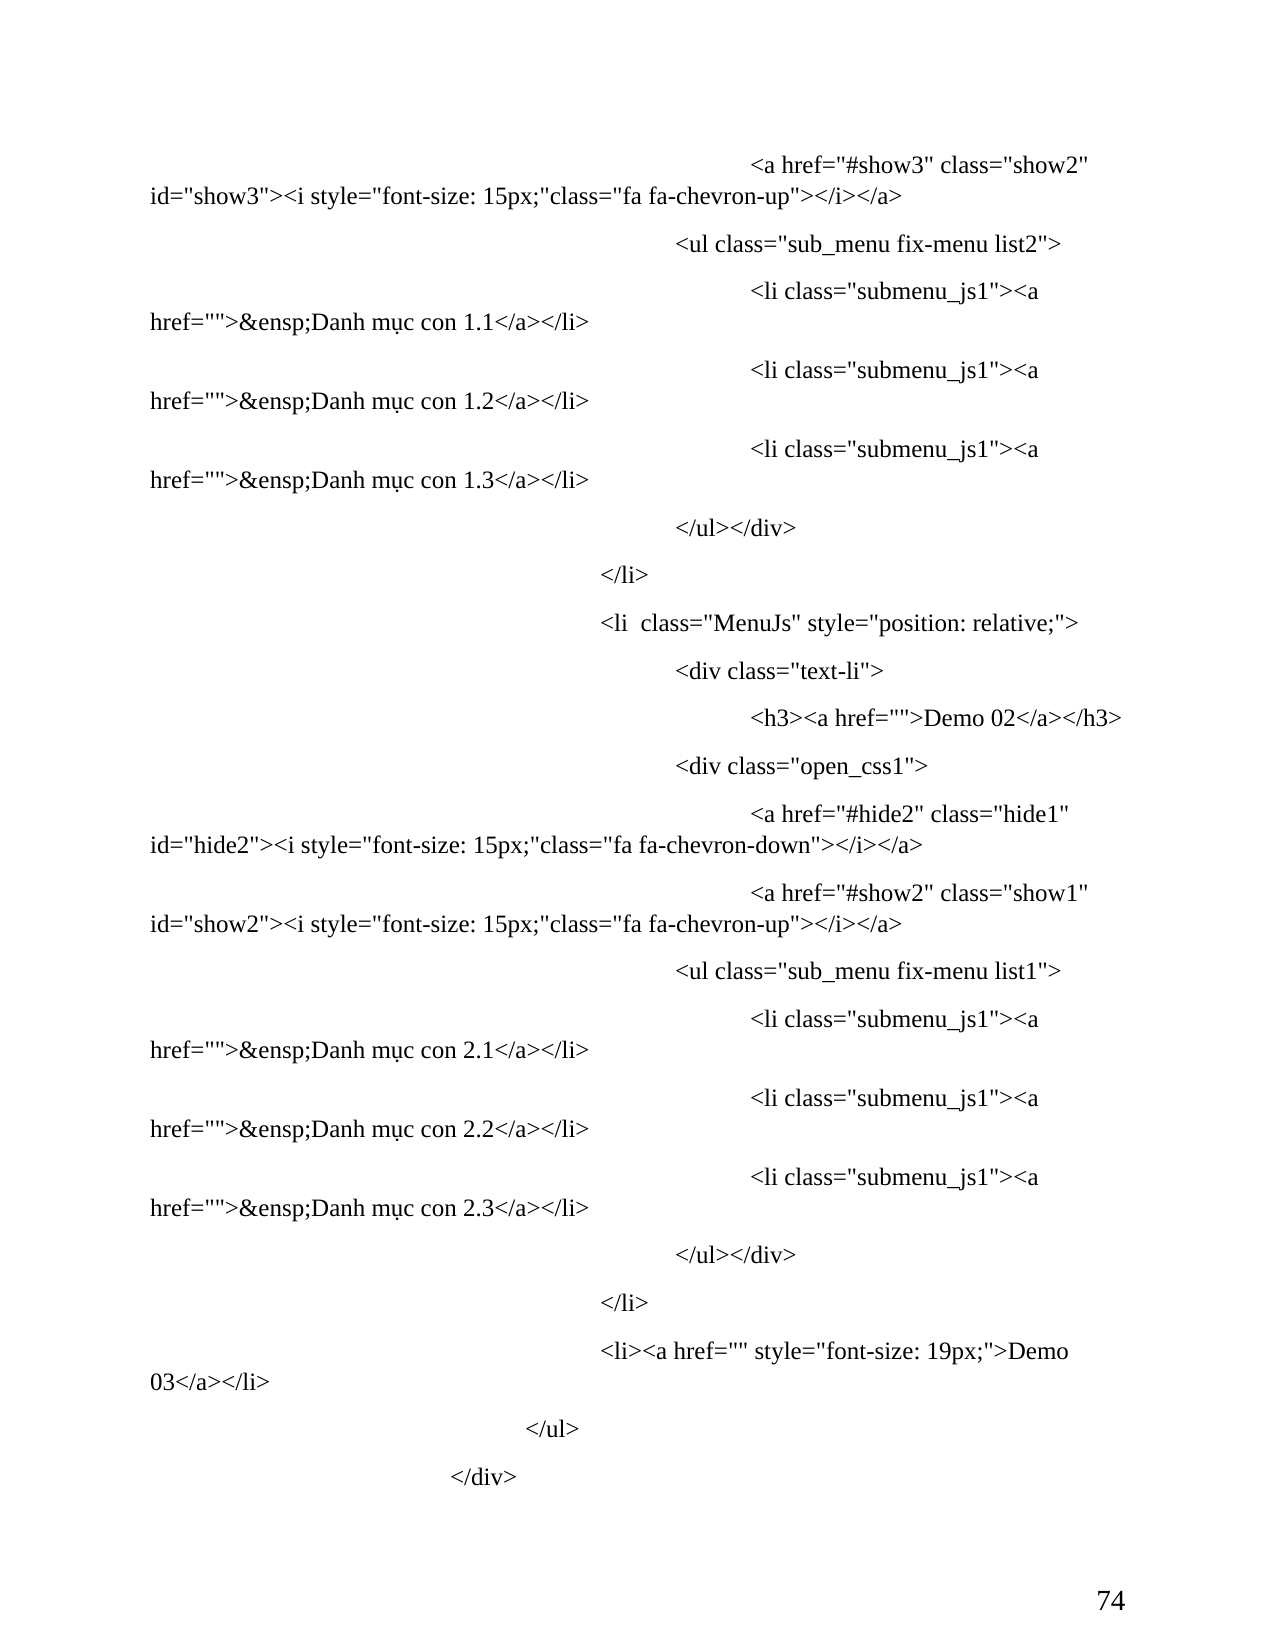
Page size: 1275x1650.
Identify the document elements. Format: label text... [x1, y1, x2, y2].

text </li> [150, 1288, 1125, 1317]
text </ul></div> [150, 513, 1125, 541]
text <li class="submenu_js1"><a href="">&ensp;Danh mục con 2.1</a></li> [150, 1004, 1125, 1064]
text <ul class="sub_menu fix-menu list2"> [150, 229, 1125, 257]
text <li class="submenu_js1"><a href="">&ensp;Danh mục con 1.2</a></li> [150, 355, 1125, 415]
text <a href="#show3" class="show2" id="show3"><i style="font-size: 15px;"class="fa fa-chevron-up"></i></a> [150, 150, 1125, 210]
text </ul></div> [150, 1240, 1125, 1269]
text <li class="MenuJs" style="position: relative;"> [150, 608, 1125, 637]
text <li class="submenu_js1"><a href="">&ensp;Danh mục con 2.2</a></li> [150, 1083, 1125, 1143]
text <a href="#hide2" class="hide1" id="hide2"><i style="font-size: 15px;"class="fa fa-chevron-down"></i></a> [150, 799, 1125, 859]
text </ul> [150, 1414, 1125, 1443]
text <ul class="sub_menu fix-menu list1"> [150, 956, 1125, 985]
text <div class="open_css1"> [150, 751, 1125, 780]
text <div class="text-li"> [150, 656, 1125, 684]
text <li class="submenu_js1"><a href="">&ensp;Danh mục con 1.3</a></li> [150, 434, 1125, 494]
text <a href="#show2" class="show1" id="show2"><i style="font-size: 15px;"class="fa fa-chevron-up"></i></a> [150, 878, 1125, 937]
text <h3><a href="">Demo 02</a></h3> [150, 703, 1125, 732]
text <li class="submenu_js1"><a href="">&ensp;Danh mục con 2.3</a></li> [150, 1162, 1125, 1221]
text </li> [150, 560, 1125, 589]
text </div> [150, 1462, 1125, 1491]
text <li class="submenu_js1"><a href="">&ensp;Danh mục con 1.1</a></li> [150, 276, 1125, 336]
text <li><a href="" style="font-size: 19px;">Demo 03</a></li> [150, 1336, 1125, 1396]
